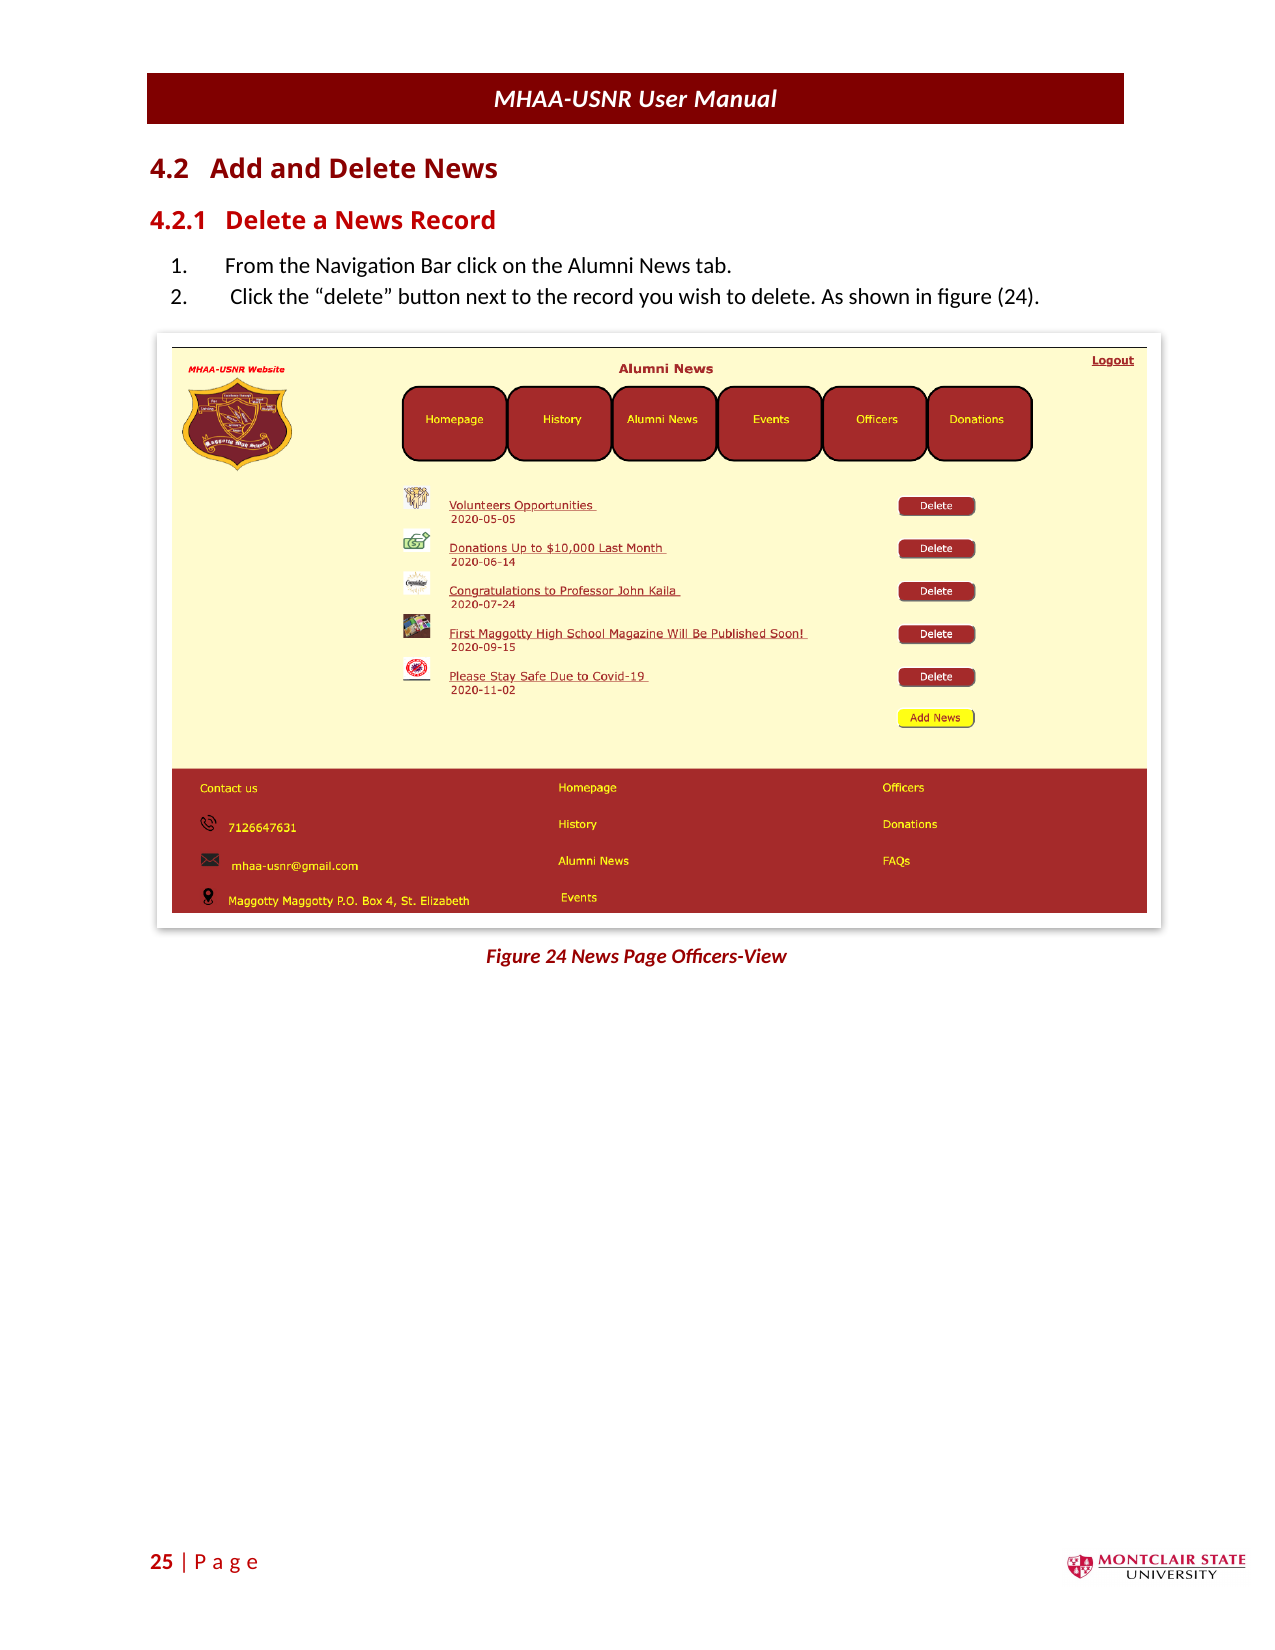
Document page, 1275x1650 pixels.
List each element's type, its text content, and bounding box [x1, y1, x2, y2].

list Click the “delete” button next to the record you wish to delete. As shown in figure (24). [187, 282, 1125, 310]
picture [172, 347, 1147, 913]
text Figure 24 News Page Officers-View [150, 943, 1125, 969]
picture [1062, 1548, 1250, 1587]
list From the Navigation Bar click on the Alumni News tab. [187, 252, 1125, 279]
subtitle Add and Delete News [150, 150, 1125, 187]
subtitle Delete a News Record [150, 202, 1125, 236]
